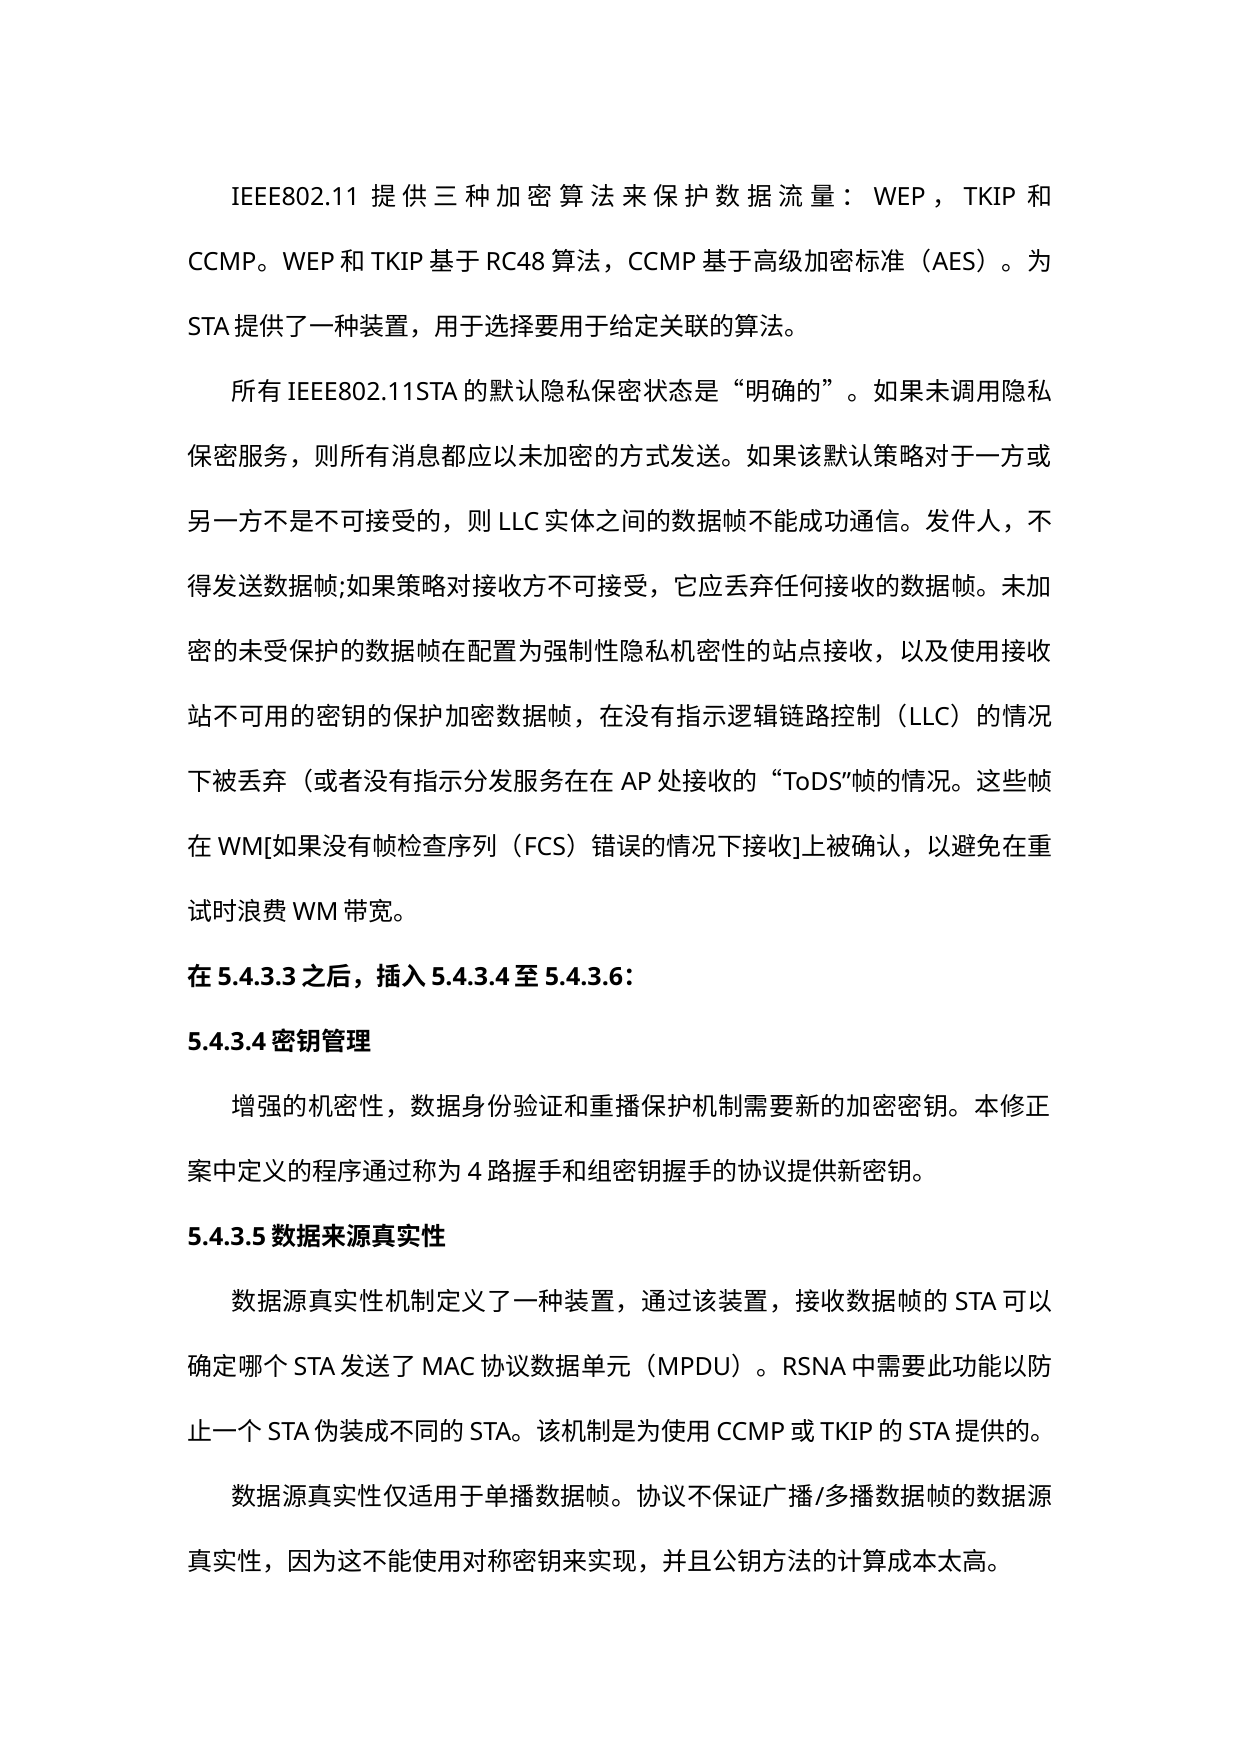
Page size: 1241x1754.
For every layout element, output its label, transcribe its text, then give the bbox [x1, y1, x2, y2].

text 在5.4.3.3之后，插入5.4.3.4至5.4.3.6： [187, 942, 1053, 1007]
text 所有IEEE802.11STA的默认隐私保密状态是“明确的”。如果未调用隐私保密服务，则所有消息都应以未加密的方式发送。如果该默认策略对于一方或另一方不是不可接受的，则LLC实体之间的数据帧不能成功通信。发件人，不得发送数据帧;如果策略对接收方不可接受，它应丢弃任何接收的数据帧。未加密的未受保护的数据帧在配置为强制性隐私机密性的站点接收，以及使用接收站不可用的密钥的保护加密数据帧，在没有指示逻辑链路控制（LLC）的情况下被丢弃（或者没有指示分发服务在在AP处接收的“ToDS”帧的情况。这些帧在WM[如果没有帧检查序列（FCS）错误的情况下接收]上被确认，以避免在重试时浪费WM带宽。 [187, 357, 1053, 942]
text 5.4.3.5数据来源真实性 [187, 1202, 1053, 1267]
text 增强的机密性，数据身份验证和重播保护机制需要新的加密密钥。本修正案中定义的程序通过称为4路握手和组密钥握手的协议提供新密钥。 [187, 1072, 1053, 1202]
text 数据源真实性仅适用于单播数据帧。协议不保证广播/多播数据帧的数据源真实性，因为这不能使用对称密钥来实现，并且公钥方法的计算成本太高。 [187, 1462, 1053, 1592]
text 5.4.3.4密钥管理 [187, 1007, 1053, 1072]
text 数据源真实性机制定义了一种装置，通过该装置，接收数据帧的STA可以确定哪个STA发送了MAC协议数据单元（MPDU）。RSNA中需要此功能以防止一个STA伪装成不同的STA。该机制是为使用CCMP或TKIP的STA提供的。 [187, 1267, 1053, 1462]
text IEEE802.11提供三种加密算法来保护数据流量：WEP，TKIP和CCMP。WEP和TKIP基于RC48算法，CCMP基于高级加密标准（AES）。为STA提供了一种装置，用于选择要用于给定关联的算法。 [187, 162, 1053, 357]
